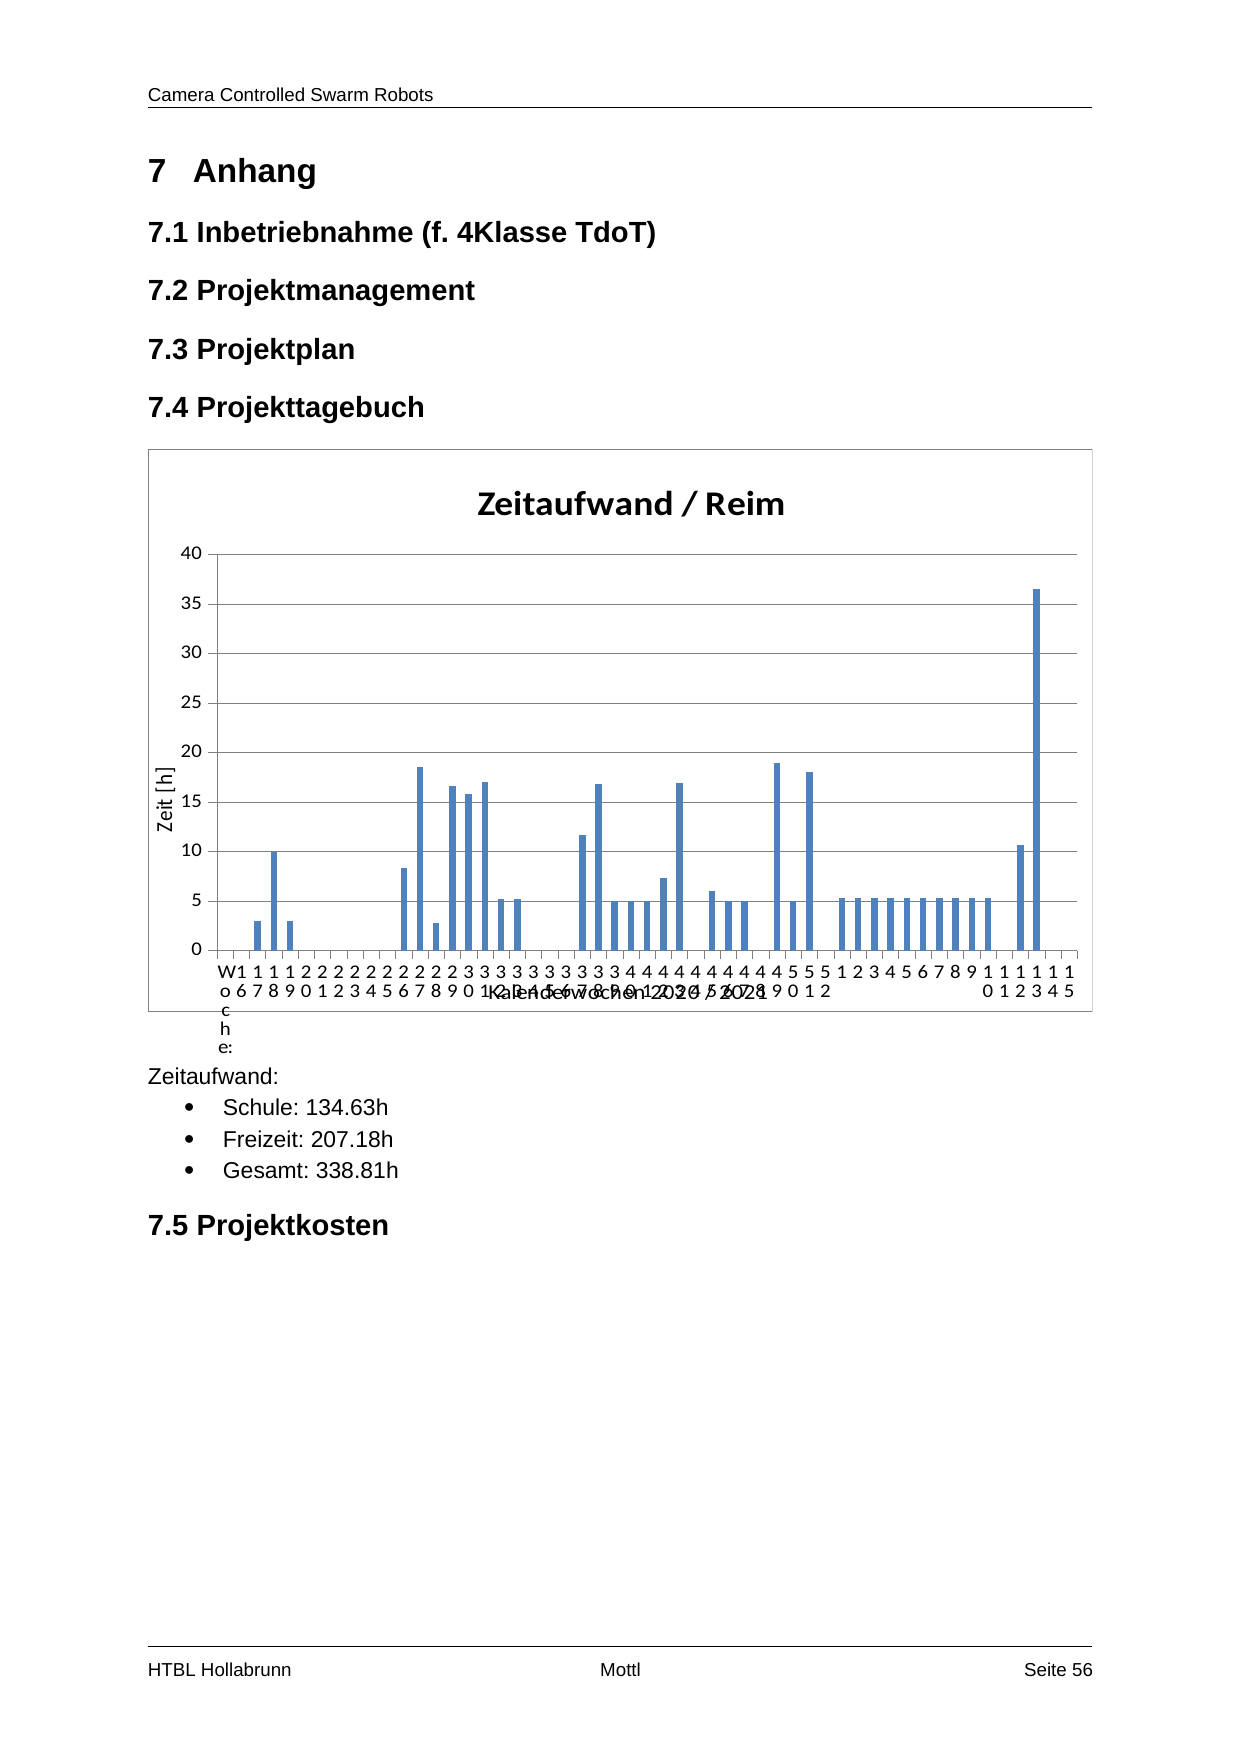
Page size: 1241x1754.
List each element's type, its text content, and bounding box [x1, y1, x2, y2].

subtitle Anhang [148, 151, 1092, 190]
text Zeitaufwand: [148, 1058, 1092, 1089]
subtitle Projektkosten [148, 1208, 1092, 1242]
subtitle Inbetriebnahme (f. 4Klasse TdoT) [148, 215, 1092, 248]
subtitle Projektmanagement [148, 273, 1092, 307]
list Schule: 134.63h [185, 1089, 1092, 1121]
list Gesamt: 338.81h [185, 1152, 1092, 1183]
list Freizeit: 207.18h [185, 1121, 1092, 1152]
subtitle Projekttagebuch [148, 390, 1092, 424]
subtitle Projektplan [148, 332, 1092, 365]
